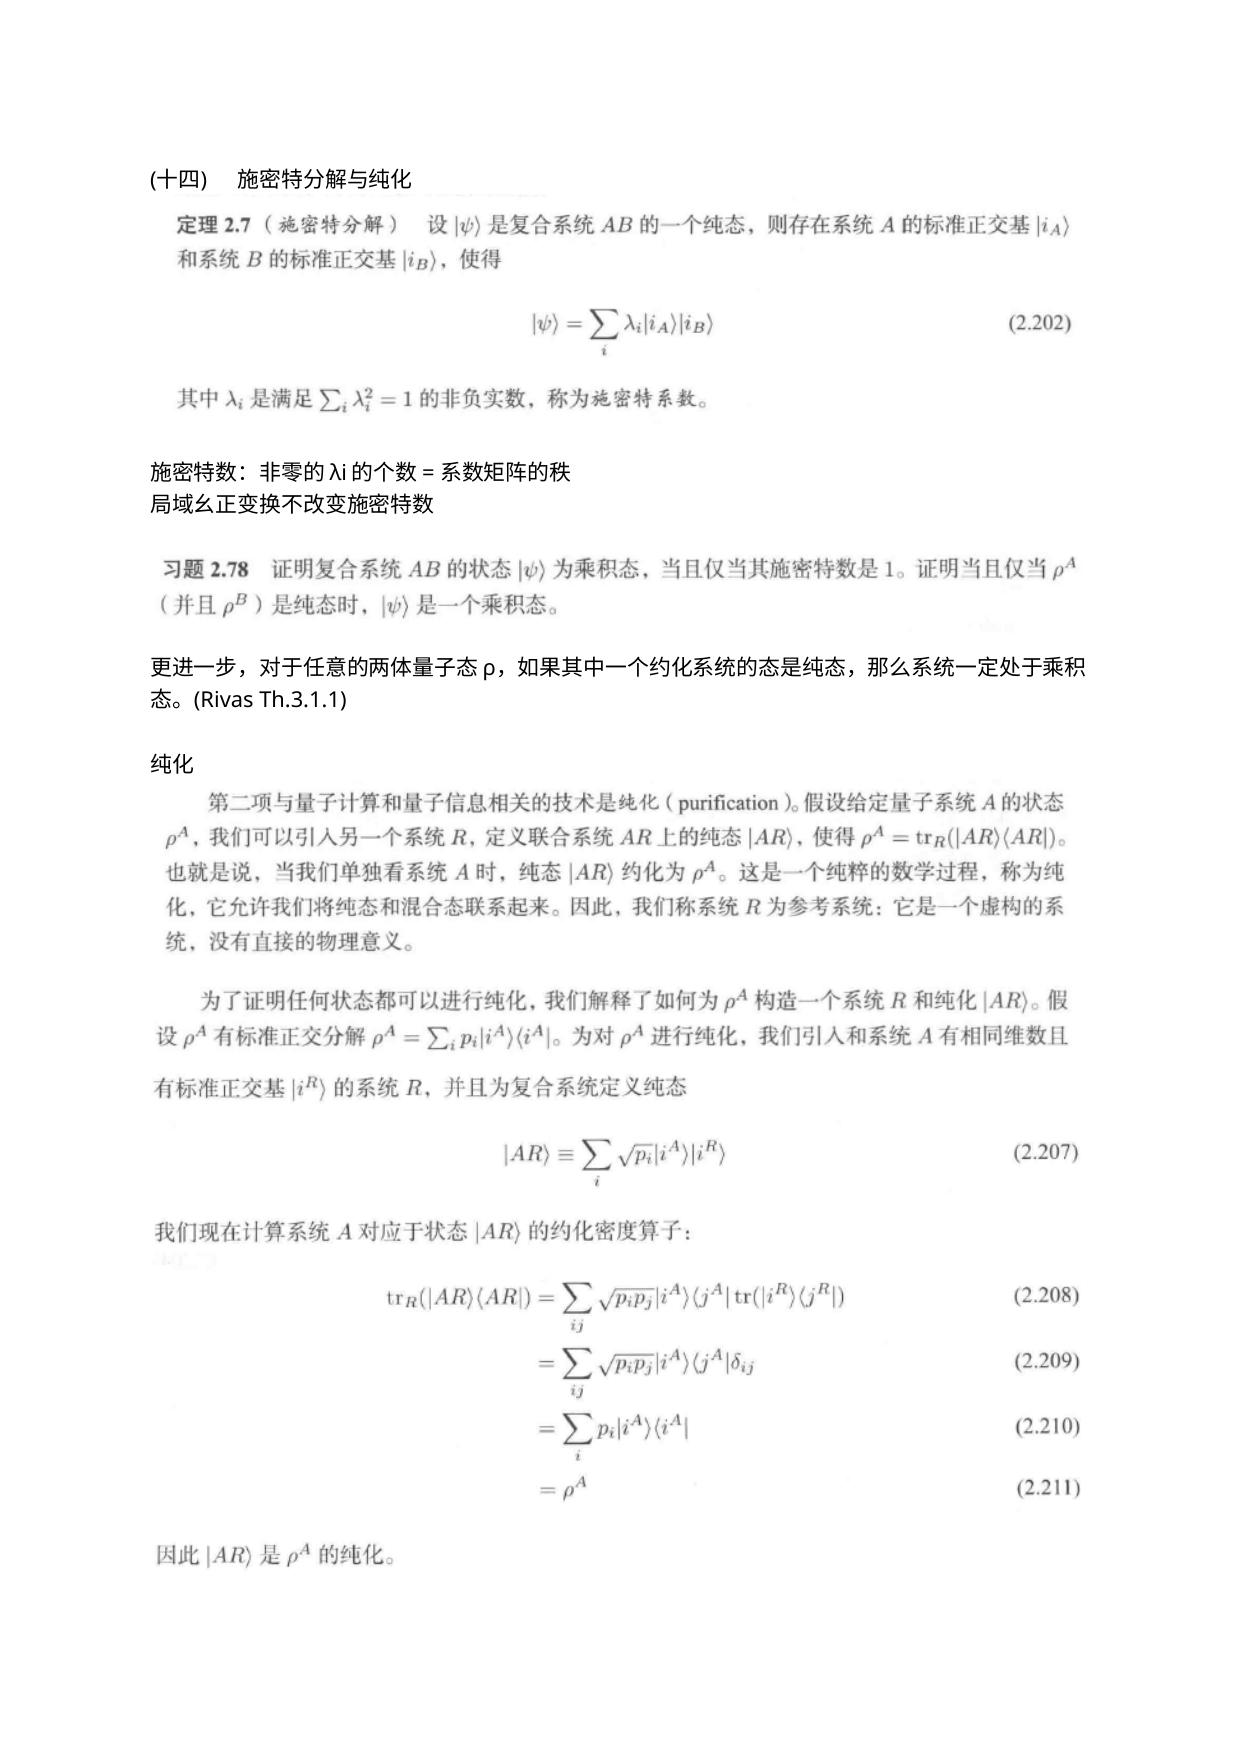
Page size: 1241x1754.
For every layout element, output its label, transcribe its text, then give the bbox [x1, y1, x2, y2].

picture [150, 552, 1091, 633]
list 施密特分解与纯化 [150, 162, 1090, 194]
picture [150, 779, 1091, 966]
picture [150, 1072, 1091, 1572]
picture [150, 194, 1091, 426]
text 更进一步，对于任意的两体量子态ρ，如果其中一个约化系统的态是纯态，那么系统一定处于乘积态。(Rivas Th.3.1.1) [150, 649, 1090, 714]
text 局域幺正变换不改变施密特数 [150, 487, 1090, 519]
text 纯化 [150, 747, 1090, 779]
picture [150, 974, 1091, 1071]
text 施密特数：非零的λi的个数 = 系数矩阵的秩 [150, 454, 1090, 487]
